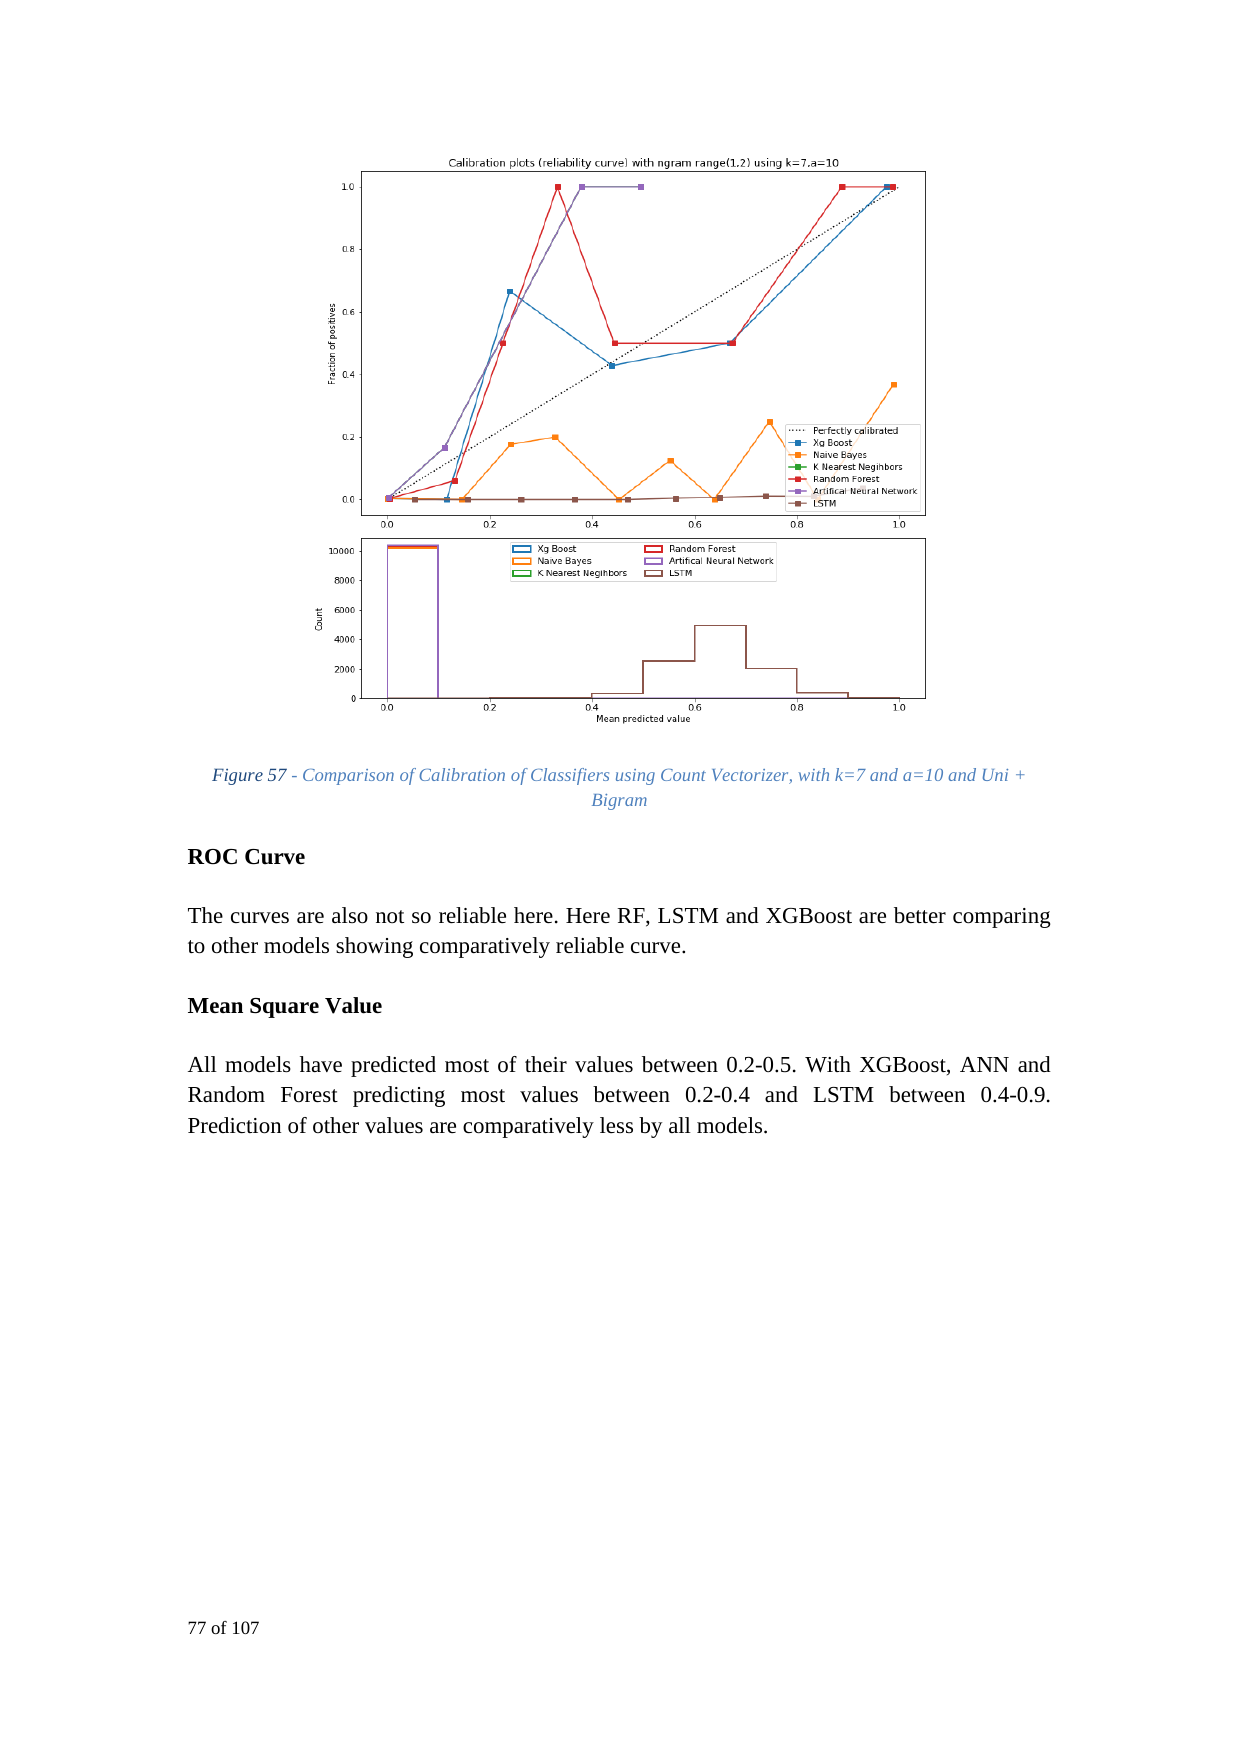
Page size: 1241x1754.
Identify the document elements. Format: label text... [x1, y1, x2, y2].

text All models have predicted most of their values between 0.2-0.5. With XGBoost, ANN and Random Forest predicting most values between 0.2-0.4 and LSTM between 0.4-0.9. Prediction of other values are comparatively less by all models. [187, 1051, 1053, 1138]
text ROC Curve [187, 843, 1053, 869]
text The curves are also not so reliable here. Here RF, LSTM and XGBoost are better comparing to other models showing comparatively reliable curve. [187, 902, 1053, 959]
text Figure 57 - Comparison of Calibration of Classifiers using Count Vectorizer, with k=7 and a=10 and Uni + Bigram [187, 764, 1053, 811]
picture [306, 150, 934, 732]
text Mean Square Value [187, 992, 1053, 1018]
